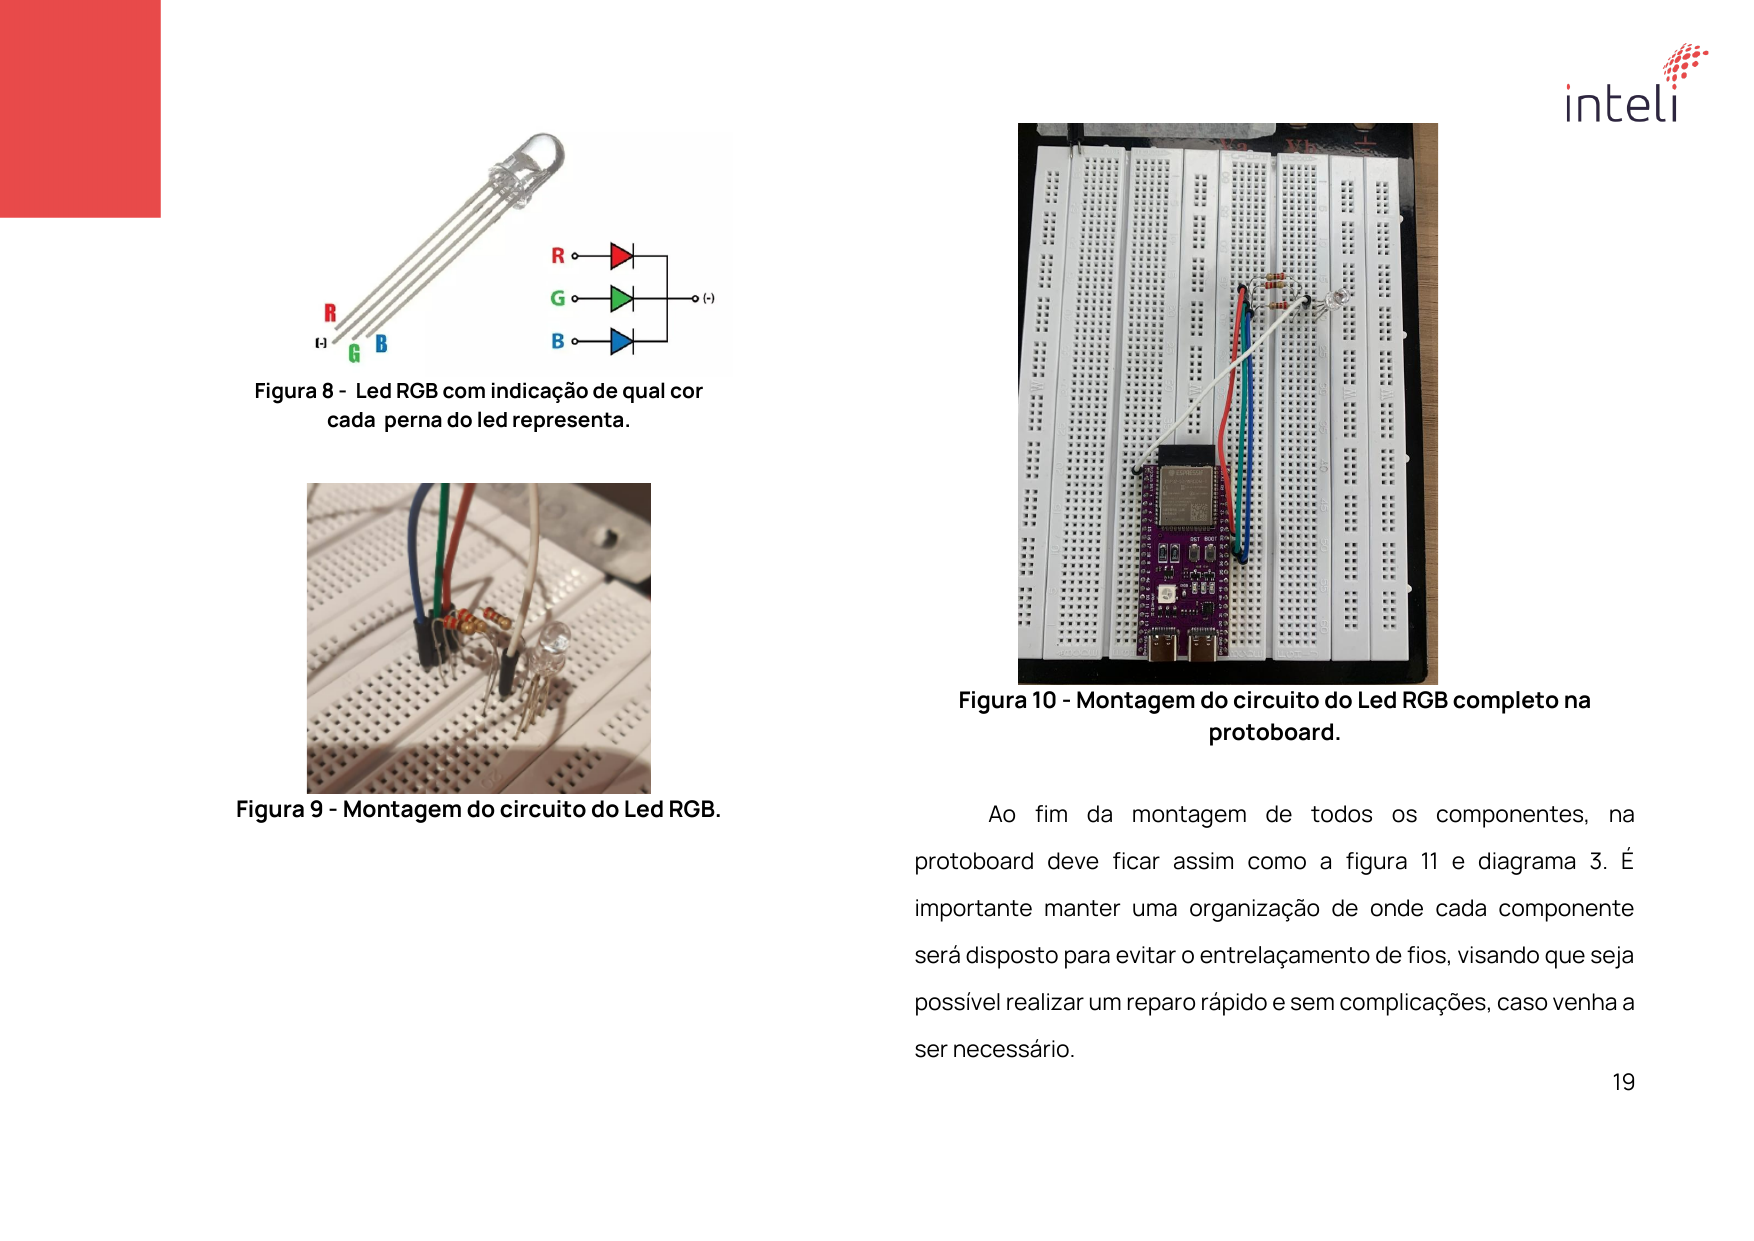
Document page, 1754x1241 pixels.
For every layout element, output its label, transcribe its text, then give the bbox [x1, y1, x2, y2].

picture [0, 0, 161, 218]
text Figura 10 - Montagem do circuito do Led RGB completo na protoboard. [914, 684, 1636, 747]
text Ao fim da montagem de todos os componentes, na protoboard deve ficar assim como a figura 11 e diagrama 3. É importante manter uma organização de onde cada componente será disposto para evitar o entrelaçamento de fios, visando que seja possível realizar um reparo rápido e sem complicações, caso venha a ser necessário. [914, 798, 1636, 1064]
picture [306, 483, 651, 794]
text cada perna do led representa. [118, 405, 839, 433]
picture [1566, 43, 1709, 122]
picture [1018, 123, 1439, 685]
text Figura 8 - Led RGB com indicação de qual cor [118, 376, 839, 405]
picture [292, 123, 733, 377]
text Figura 9 - Montagem do circuito do Led RGB. [118, 793, 839, 825]
